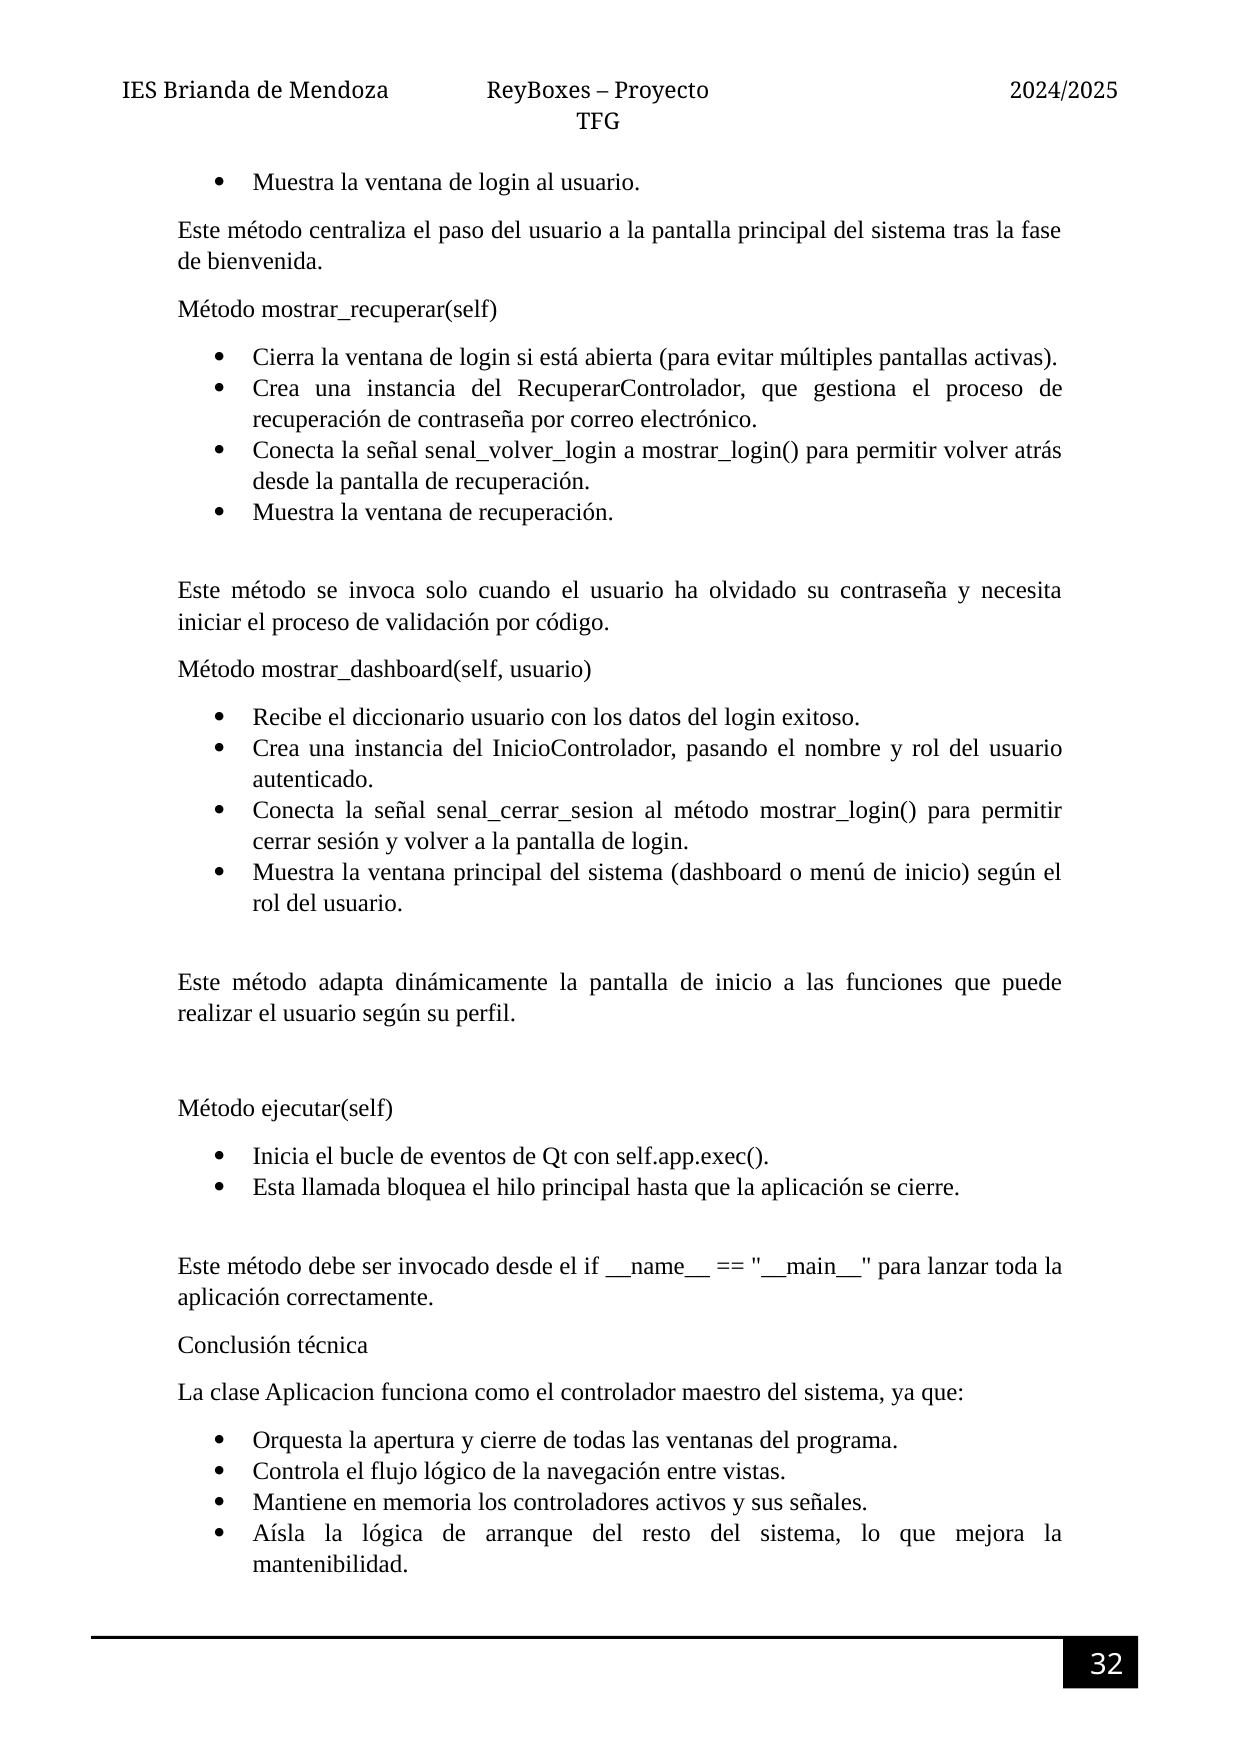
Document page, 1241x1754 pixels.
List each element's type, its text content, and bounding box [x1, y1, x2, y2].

text Método mostrar_recuperar(self) [177, 294, 1063, 323]
list Controla el flujo lógico de la navegación entre vistas. [215, 1456, 1063, 1485]
list Cierra la ventana de login si está abierta (para evitar múltiples pantallas activas). [215, 342, 1063, 370]
list Inicia el bucle de eventos de Qt con self.app.exec(). [215, 1141, 1063, 1170]
text La clase Aplicacion funciona como el controlador maestro del sistema, ya que: [177, 1377, 1063, 1406]
text Método ejecutar(self) [177, 1093, 1063, 1122]
text Método mostrar_dashboard(self, usuario) [177, 654, 1063, 683]
list Muestra la ventana de recuperación. [215, 497, 1063, 526]
list Esta llamada bloquea el hilo principal hasta que la aplicación se cierre. [215, 1172, 1063, 1201]
text Este método se invoca solo cuando el usuario ha olvidado su contraseña y necesita iniciar el proceso de validación por código. [177, 576, 1063, 635]
text Este método debe ser invocado desde el if __name__ == "__main__" para lanzar toda la aplicación correctamente. [177, 1251, 1063, 1311]
list Conecta la señal senal_volver_login a mostrar_login() para permitir volver atrás desde la pantalla de recuperación. [215, 435, 1063, 494]
text Este método centraliza el paso del usuario a la pantalla principal del sistema tras la fase de bienvenida. [177, 215, 1063, 275]
list Orquesta la apertura y cierre de todas las ventanas del programa. [215, 1425, 1063, 1454]
text Conclusión técnica [177, 1330, 1063, 1358]
text Este método adapta dinámicamente la pantalla de inicio a las funciones que puede realizar el usuario según su perfil. [177, 967, 1063, 1027]
list Muestra la ventana de login al usuario. [215, 167, 1063, 196]
list Recibe el diccionario usuario con los datos del login exitoso. [215, 702, 1063, 731]
list Crea una instancia del InicioControlador, pasando el nombre y rol del usuario autenticado. [215, 733, 1063, 793]
list Crea una instancia del RecuperarControlador, que gestiona el proceso de recuperación de contraseña por correo electrónico. [215, 373, 1063, 432]
list Muestra la ventana principal del sistema (dashboard o menú de inicio) según el rol del usuario. [215, 857, 1063, 917]
list Conecta la señal senal_cerrar_sesion al método mostrar_login() para permitir cerrar sesión y volver a la pantalla de login. [215, 795, 1063, 855]
list Mantiene en memoria los controladores activos y sus señales. [215, 1487, 1063, 1516]
list Aísla la lógica de arranque del resto del sistema, lo que mejora la mantenibilidad. [215, 1518, 1063, 1578]
